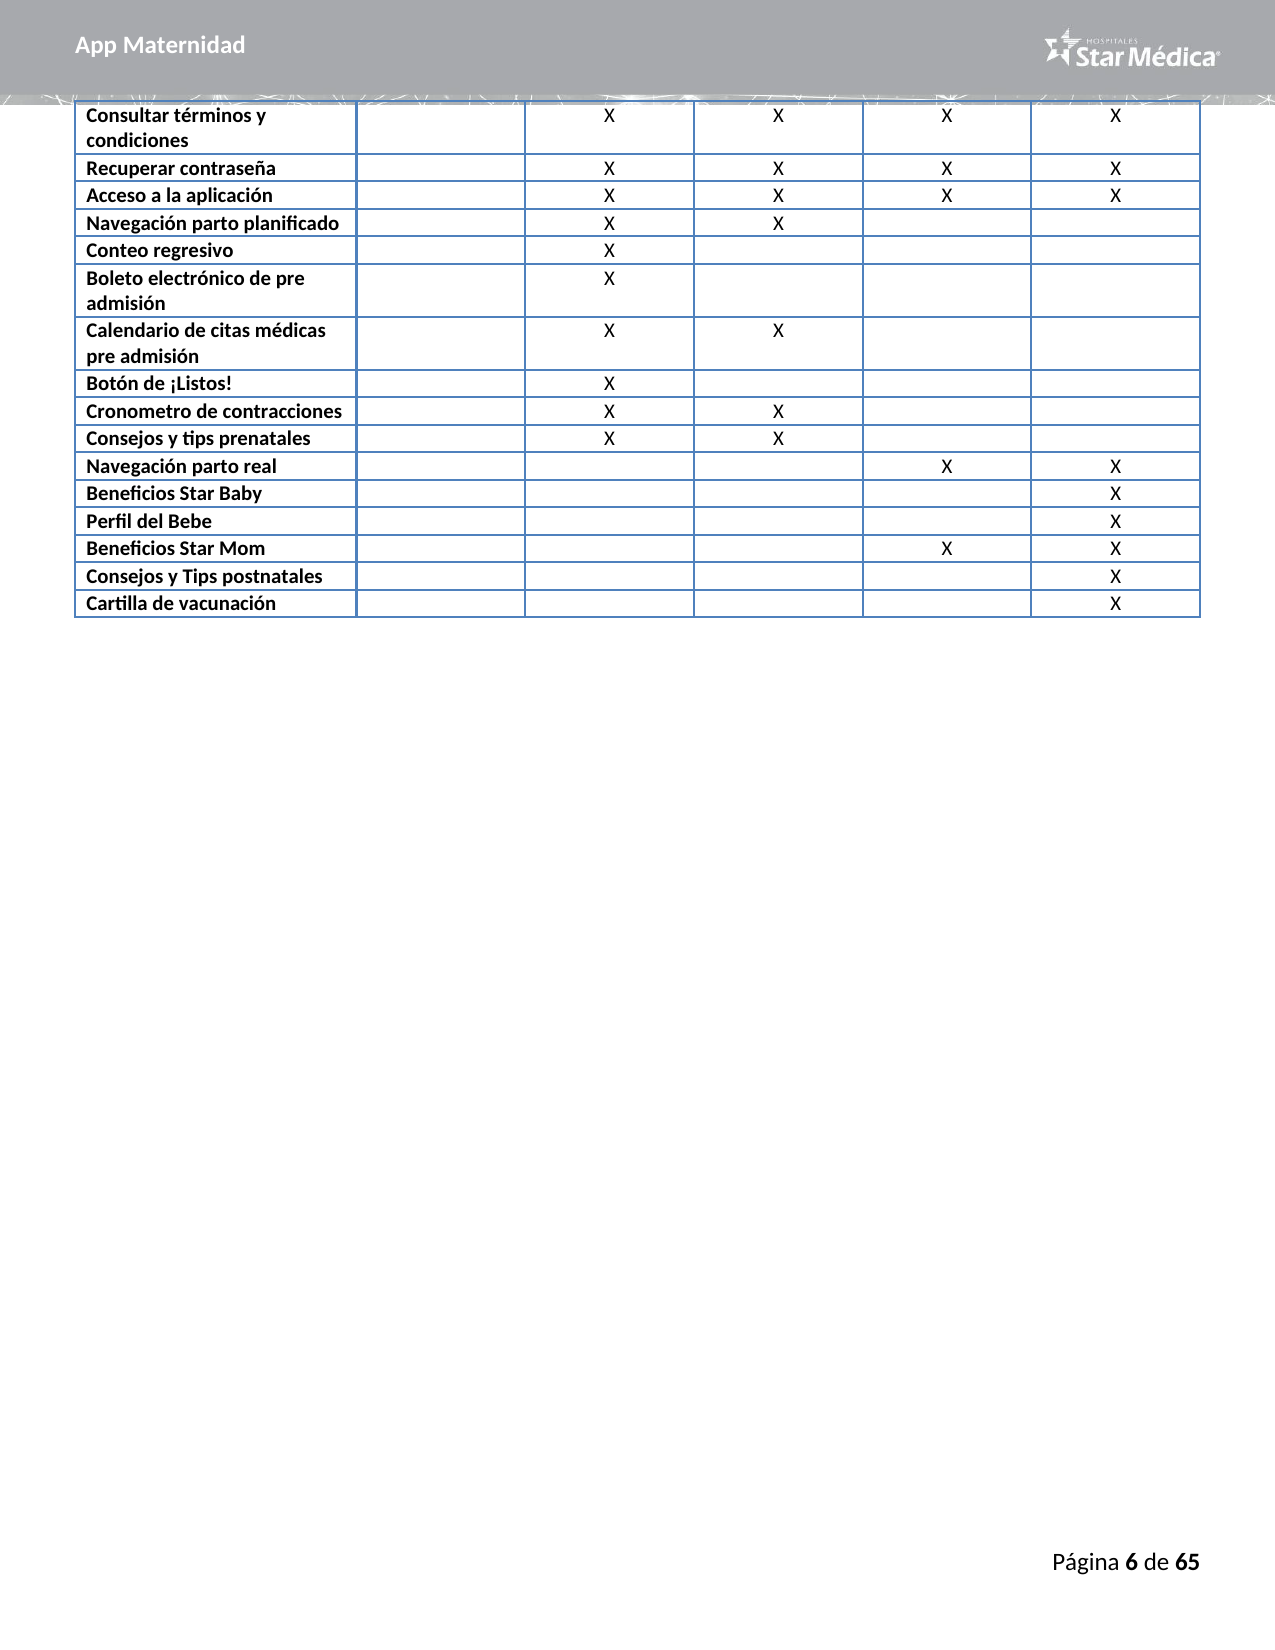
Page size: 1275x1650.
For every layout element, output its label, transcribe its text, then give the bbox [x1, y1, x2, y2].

table_cell Boleto electrónico de pre admisión [76, 265, 355, 316]
table_cell [695, 371, 862, 396]
table_cell [358, 508, 524, 533]
table_cell X [1032, 563, 1199, 588]
table_cell X [1032, 481, 1199, 506]
table_cell [695, 508, 862, 533]
table_cell X [864, 182, 1030, 208]
table_cell Beneficios Star Baby [76, 481, 355, 506]
table_cell X [1032, 536, 1199, 561]
table_cell Cartilla de vacunación [76, 591, 355, 616]
table_cell X [695, 426, 862, 451]
table_cell X [526, 398, 693, 423]
table_cell [695, 453, 862, 478]
table_cell X [526, 318, 693, 368]
table_cell [358, 591, 524, 616]
table_cell X [1032, 591, 1199, 616]
table_cell [358, 563, 524, 588]
table_cell [358, 102, 524, 153]
table_cell [864, 265, 1030, 316]
table_cell [526, 591, 693, 616]
table_cell [526, 536, 693, 561]
table_cell X [695, 182, 862, 208]
table_cell X [526, 210, 693, 235]
table_cell [1032, 426, 1199, 451]
table_cell X [864, 155, 1030, 180]
table_cell X [1032, 182, 1199, 208]
table_cell [358, 426, 524, 451]
table_cell [358, 155, 524, 180]
table_cell [695, 237, 862, 263]
table_cell [526, 508, 693, 533]
table_cell X [526, 182, 693, 208]
table_cell [864, 563, 1030, 588]
table_cell [358, 182, 524, 208]
table_cell [864, 318, 1030, 368]
table_cell [358, 237, 524, 263]
table_cell X [526, 237, 693, 263]
table_cell [695, 591, 862, 616]
table_cell [864, 591, 1030, 616]
table_cell Cronometro de contracciones [76, 398, 355, 423]
table_cell X [526, 155, 693, 180]
table_cell [1032, 265, 1199, 316]
table_cell Consejos y tips prenatales [76, 426, 355, 451]
table_cell Acceso a la aplicación [76, 182, 355, 208]
table_cell [1032, 371, 1199, 396]
table_cell [358, 398, 524, 423]
table_cell [358, 453, 524, 478]
table_cell X [695, 210, 862, 235]
table_cell [358, 318, 524, 368]
table_cell X [695, 155, 862, 180]
table_cell X [1032, 102, 1199, 153]
table_cell [864, 371, 1030, 396]
table_cell [695, 481, 862, 506]
table_cell [358, 481, 524, 506]
table_cell [1032, 398, 1199, 423]
table_cell [358, 536, 524, 561]
table_cell [695, 536, 862, 561]
table_cell Beneficios Star Mom [76, 536, 355, 561]
table_cell [1032, 318, 1199, 368]
table_cell Consultar términos y condiciones [76, 102, 355, 153]
table_cell Navegación parto planificado [76, 210, 355, 235]
table_cell [864, 237, 1030, 263]
table_cell X [864, 536, 1030, 561]
table_cell [864, 398, 1030, 423]
table_cell Consejos y Tips postnatales [76, 563, 355, 588]
table_cell X [526, 265, 693, 316]
table_cell [864, 481, 1030, 506]
table_cell X [526, 426, 693, 451]
table_cell [526, 481, 693, 506]
table_cell Calendario de citas médicas pre admisión [76, 318, 355, 368]
table_cell [864, 210, 1030, 235]
table_cell X [864, 102, 1030, 153]
table_cell X [864, 453, 1030, 478]
table_cell Conteo regresivo [76, 237, 355, 263]
table_cell [358, 265, 524, 316]
table_cell [358, 371, 524, 396]
table_cell X [526, 371, 693, 396]
table_cell Perfil del Bebe [76, 508, 355, 533]
table_cell [358, 210, 524, 235]
table_cell [526, 453, 693, 478]
table_cell [1032, 210, 1199, 235]
table_cell X [1032, 508, 1199, 533]
table_cell [1032, 237, 1199, 263]
table_cell X [695, 102, 862, 153]
table_cell X [526, 102, 693, 153]
table_cell X [1032, 155, 1199, 180]
table_cell X [1032, 453, 1199, 478]
table_cell Botón de ¡Listos! [76, 371, 355, 396]
table_cell [864, 508, 1030, 533]
table_cell Recuperar contraseña [76, 155, 355, 180]
table_cell X [695, 398, 862, 423]
table_cell Navegación parto real [76, 453, 355, 478]
table_cell [526, 563, 693, 588]
table_cell [695, 265, 862, 316]
table_cell X [695, 318, 862, 368]
table_cell [695, 563, 862, 588]
table_cell [864, 426, 1030, 451]
